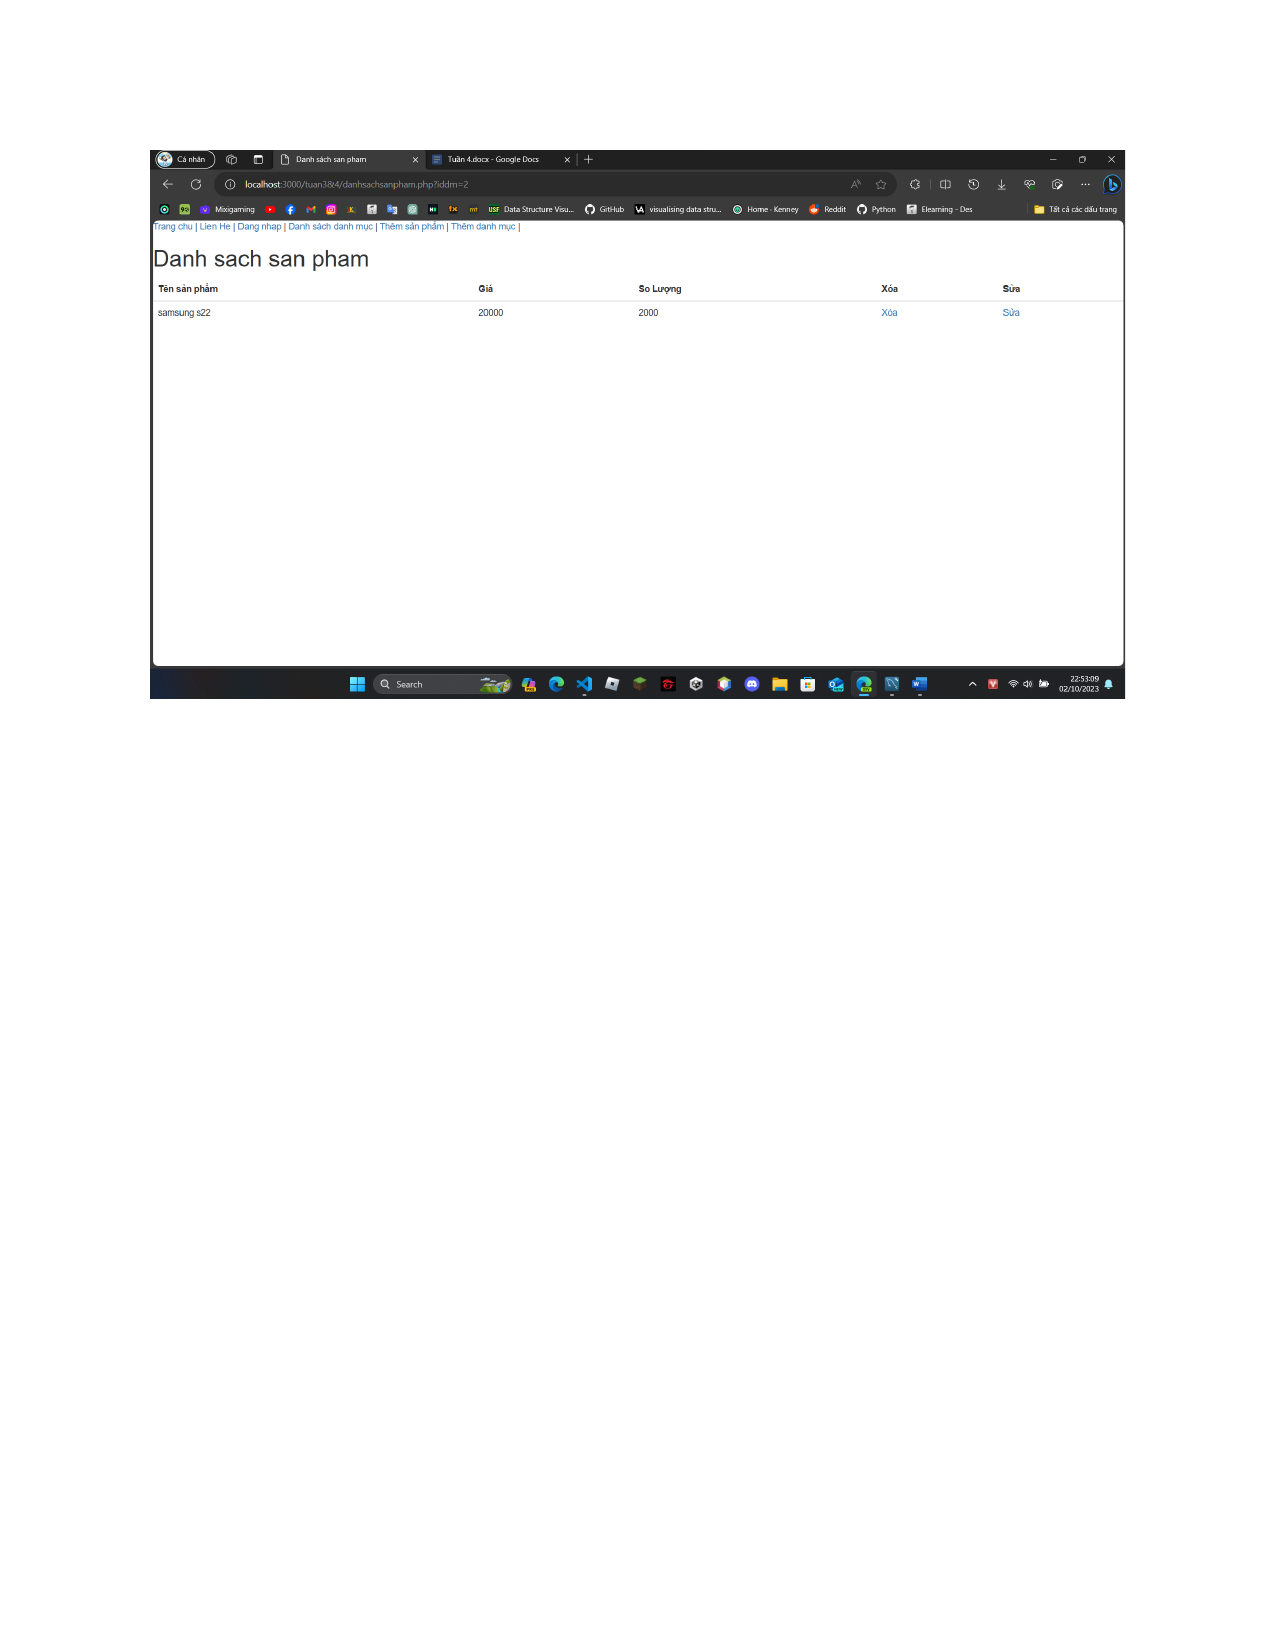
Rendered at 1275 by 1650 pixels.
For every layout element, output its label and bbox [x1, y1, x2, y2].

picture [150, 150, 1125, 699]
